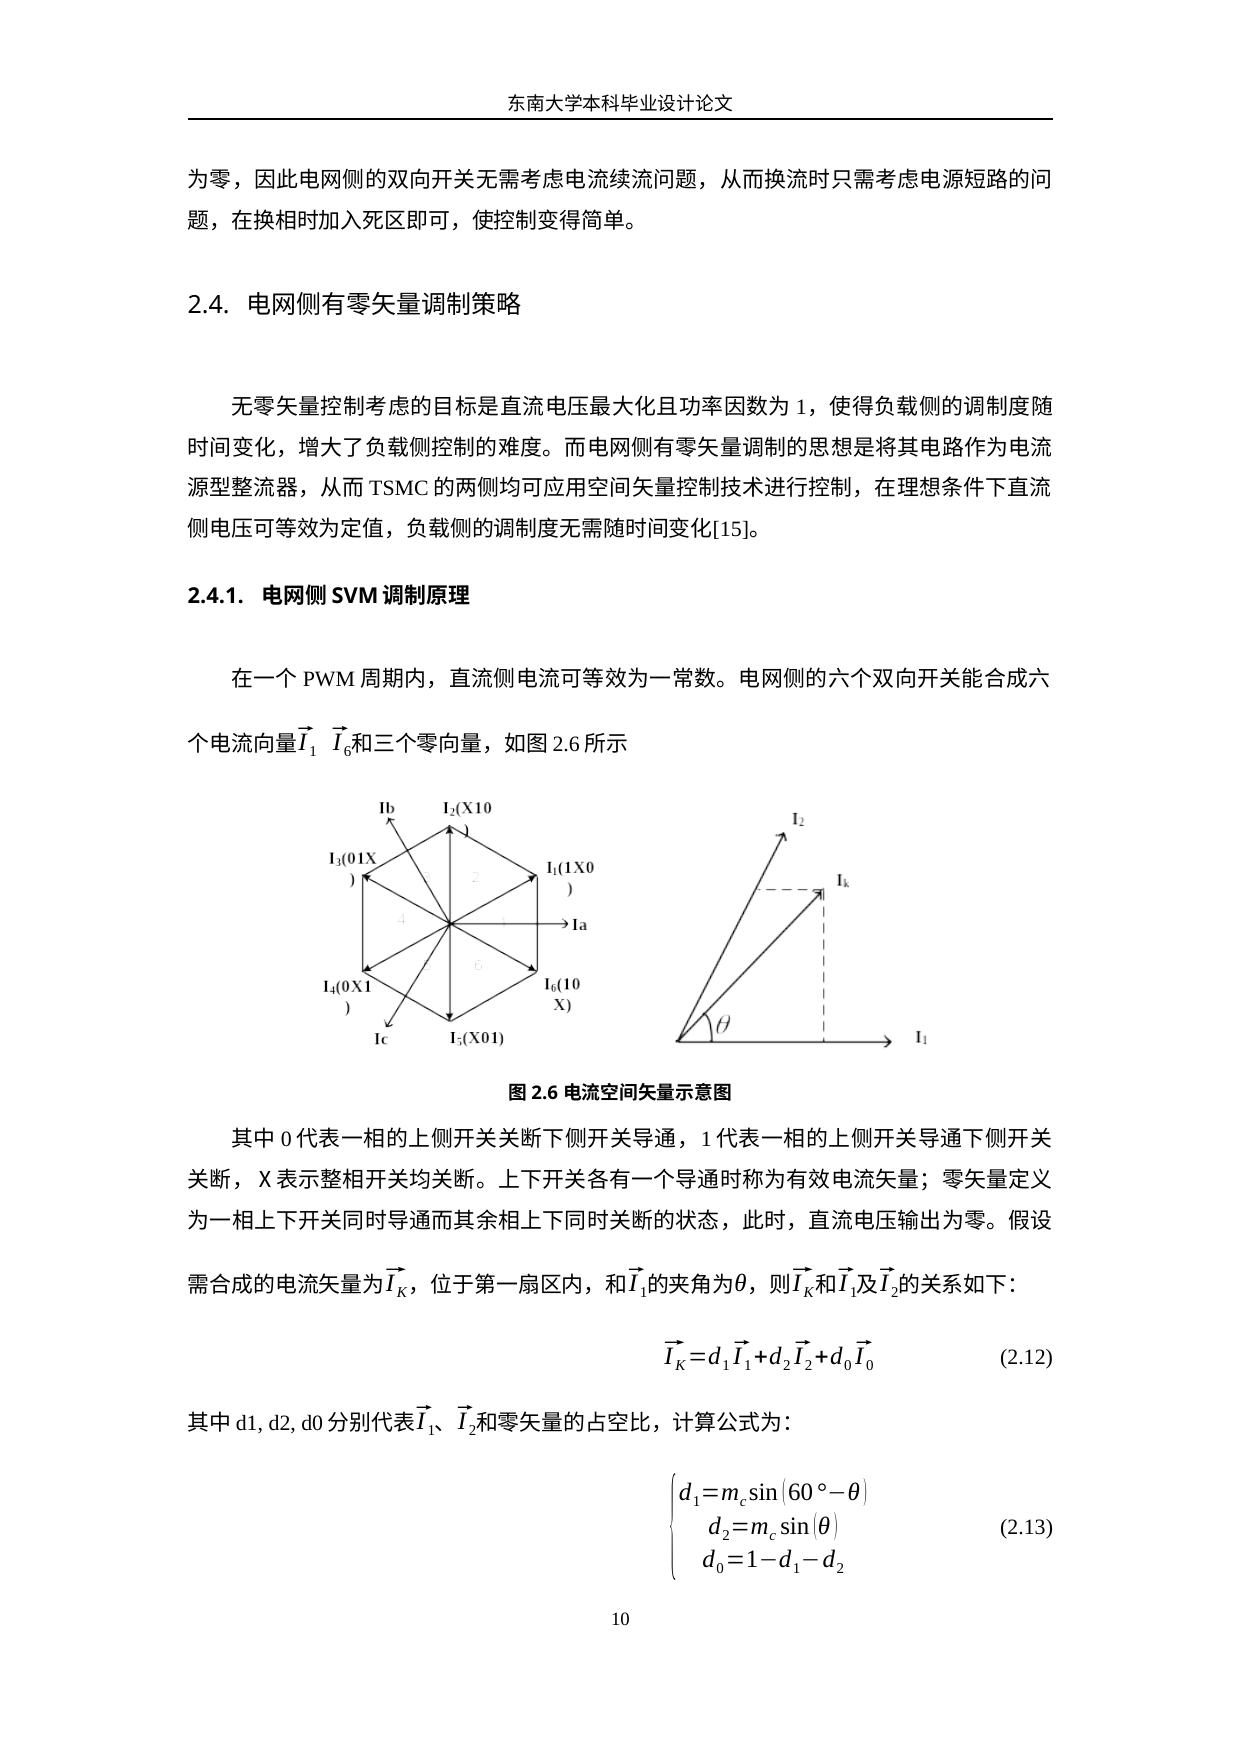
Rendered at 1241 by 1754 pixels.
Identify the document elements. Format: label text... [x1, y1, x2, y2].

text (2.13) [187, 1462, 1053, 1592]
text 图2.6 电流空间矢量示意图 [187, 1075, 1053, 1107]
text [187, 162, 1053, 235]
text 无零矢量控制考虑的目标是直流电压最大化且功率因数为1，使得负载侧的调制度随时间变化，增大了负载侧控制的难度。而电网侧有零矢量调制的思想是将其电路作为电流源型整流器，从而TSMC的两侧均可应用空间矢量控制技术进行控制，在理想条件下直流侧电压可等效为定值，负载侧的调制度无需随时间变化[15]。 [187, 389, 1053, 543]
subtitle 电网侧有零矢量调制策略 [187, 270, 1053, 335]
text 其中d1, d2, d0分别代表、和零矢量的占空比，计算公式为： [187, 1389, 1053, 1454]
text 在一个PWM周期内，直流侧电流可等效为一常数。电网侧的六个双向开关能合成六个电流向量和三个零向量，如图2.6所示 [187, 661, 1053, 774]
subtitle 电网侧SVM调制原理 [187, 578, 1053, 611]
text (2.12) [187, 1324, 1053, 1389]
text 其中0代表一相的上侧开关关断下侧开关导通，1代表一相的上侧开关导通下侧开关关断，Ⅹ表示整相开关均关断。上下开关各有一个导通时称为有效电流矢量；零矢量定义为一相上下开关同时导通而其余相上下同时关断的状态，此时，直流电压输出为零。假设需合成的电流矢量为，位于第一扇区内，和的夹角为，则和及的关系如下： [187, 1121, 1053, 1316]
